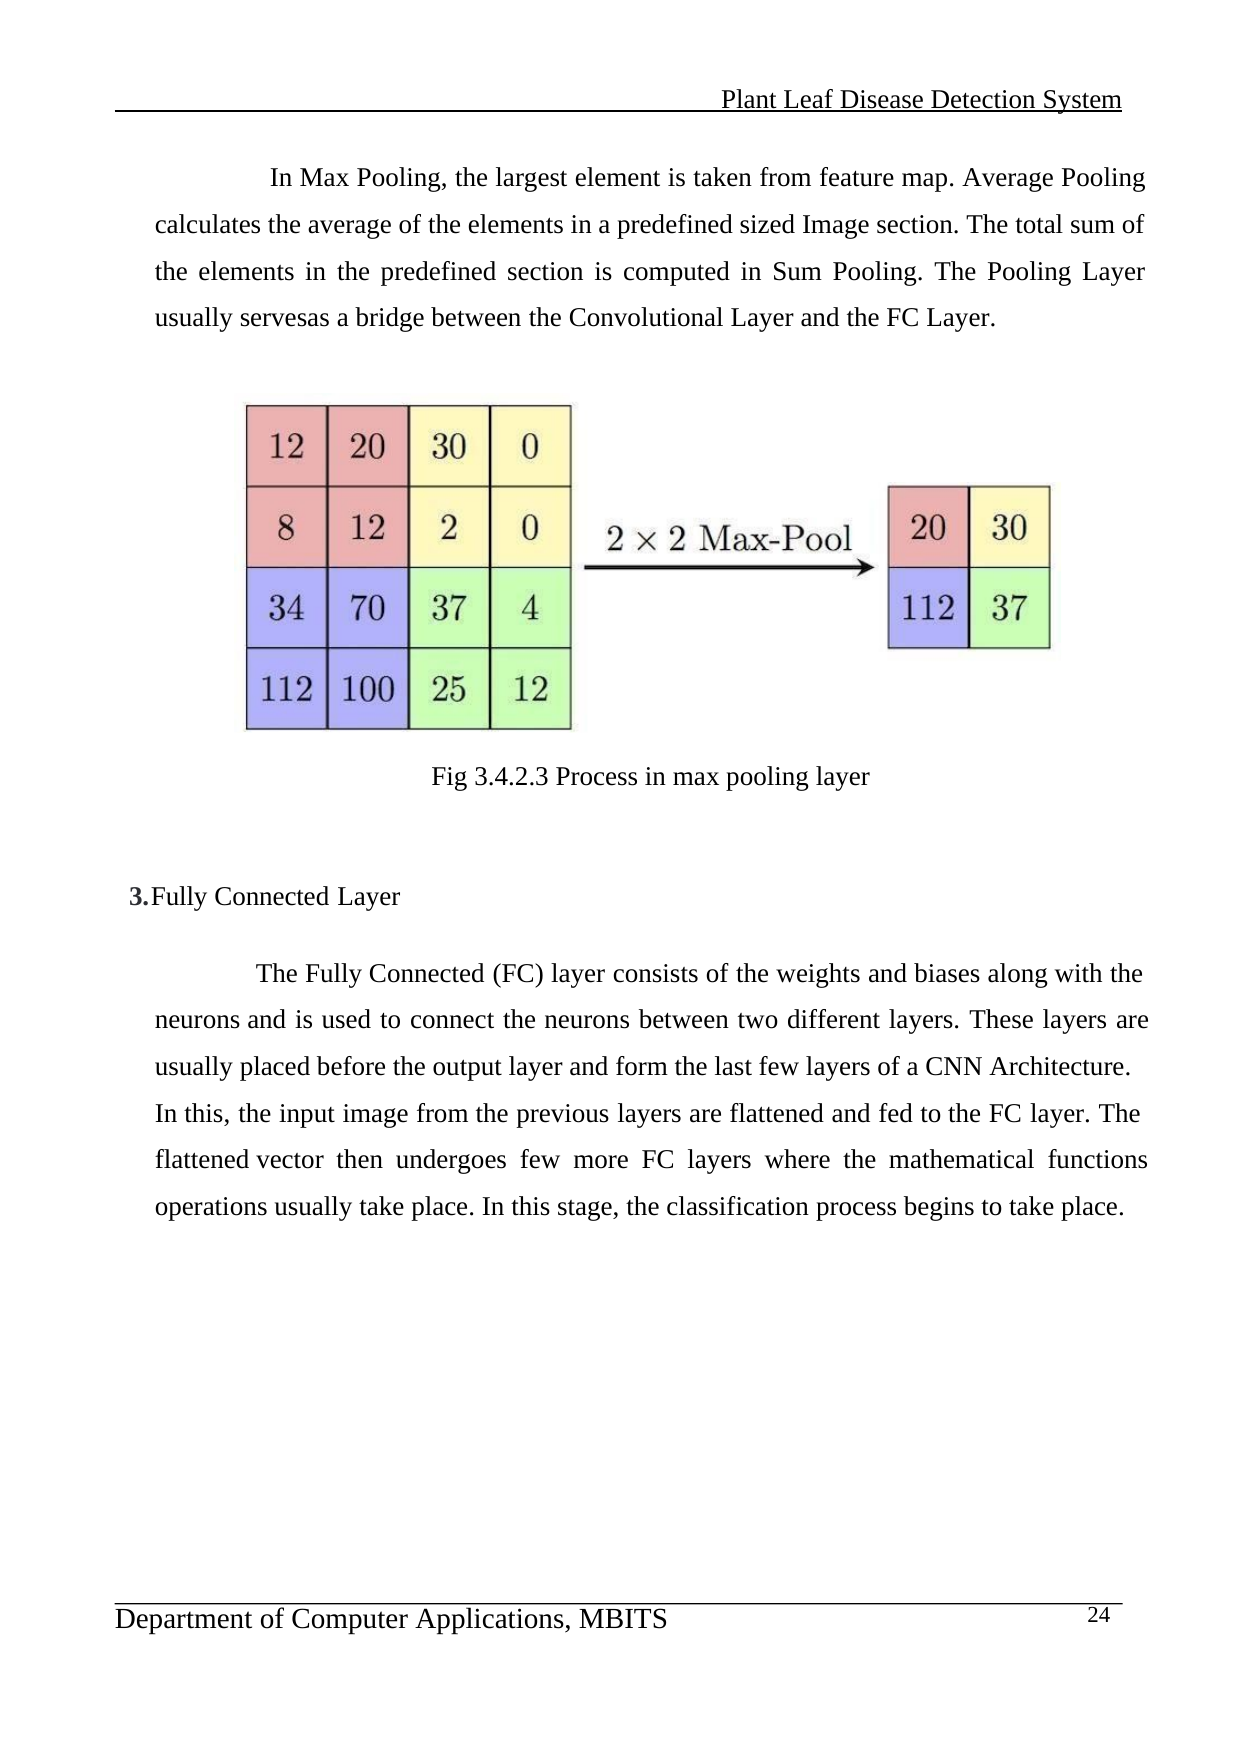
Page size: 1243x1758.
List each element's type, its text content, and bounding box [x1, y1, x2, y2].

text In Max Pooling, the largest element is taken from feature map. Average Pooling calculates the average of the elements in a predefined sized Image section. The total sum of the elements in the predefined section is computed in Sum Pooling. The Pooling Layer usually servesas a bridge between the Convolutional Layer and the FC Layer. [154, 161, 1146, 333]
list Fully Connected Layer [129, 880, 1211, 911]
text The Fully Connected (FC) layer consists of the weights and biases along with the neurons and is used to connect the neurons between two different layers. These layers are usually placed before the output layer and form the last few layers of a CNN Architecture. In this, the input image from the previous layers are flattened and fed to the FC layer. The flattened vector then undergoes few more FC layers where the mathematical functions operations usually take place. In this stage, the classification process begins to take place. [154, 957, 1153, 1221]
picture [234, 393, 1062, 733]
text Fig 3.4.2.3 Process in max pooling layer [311, 760, 990, 791]
